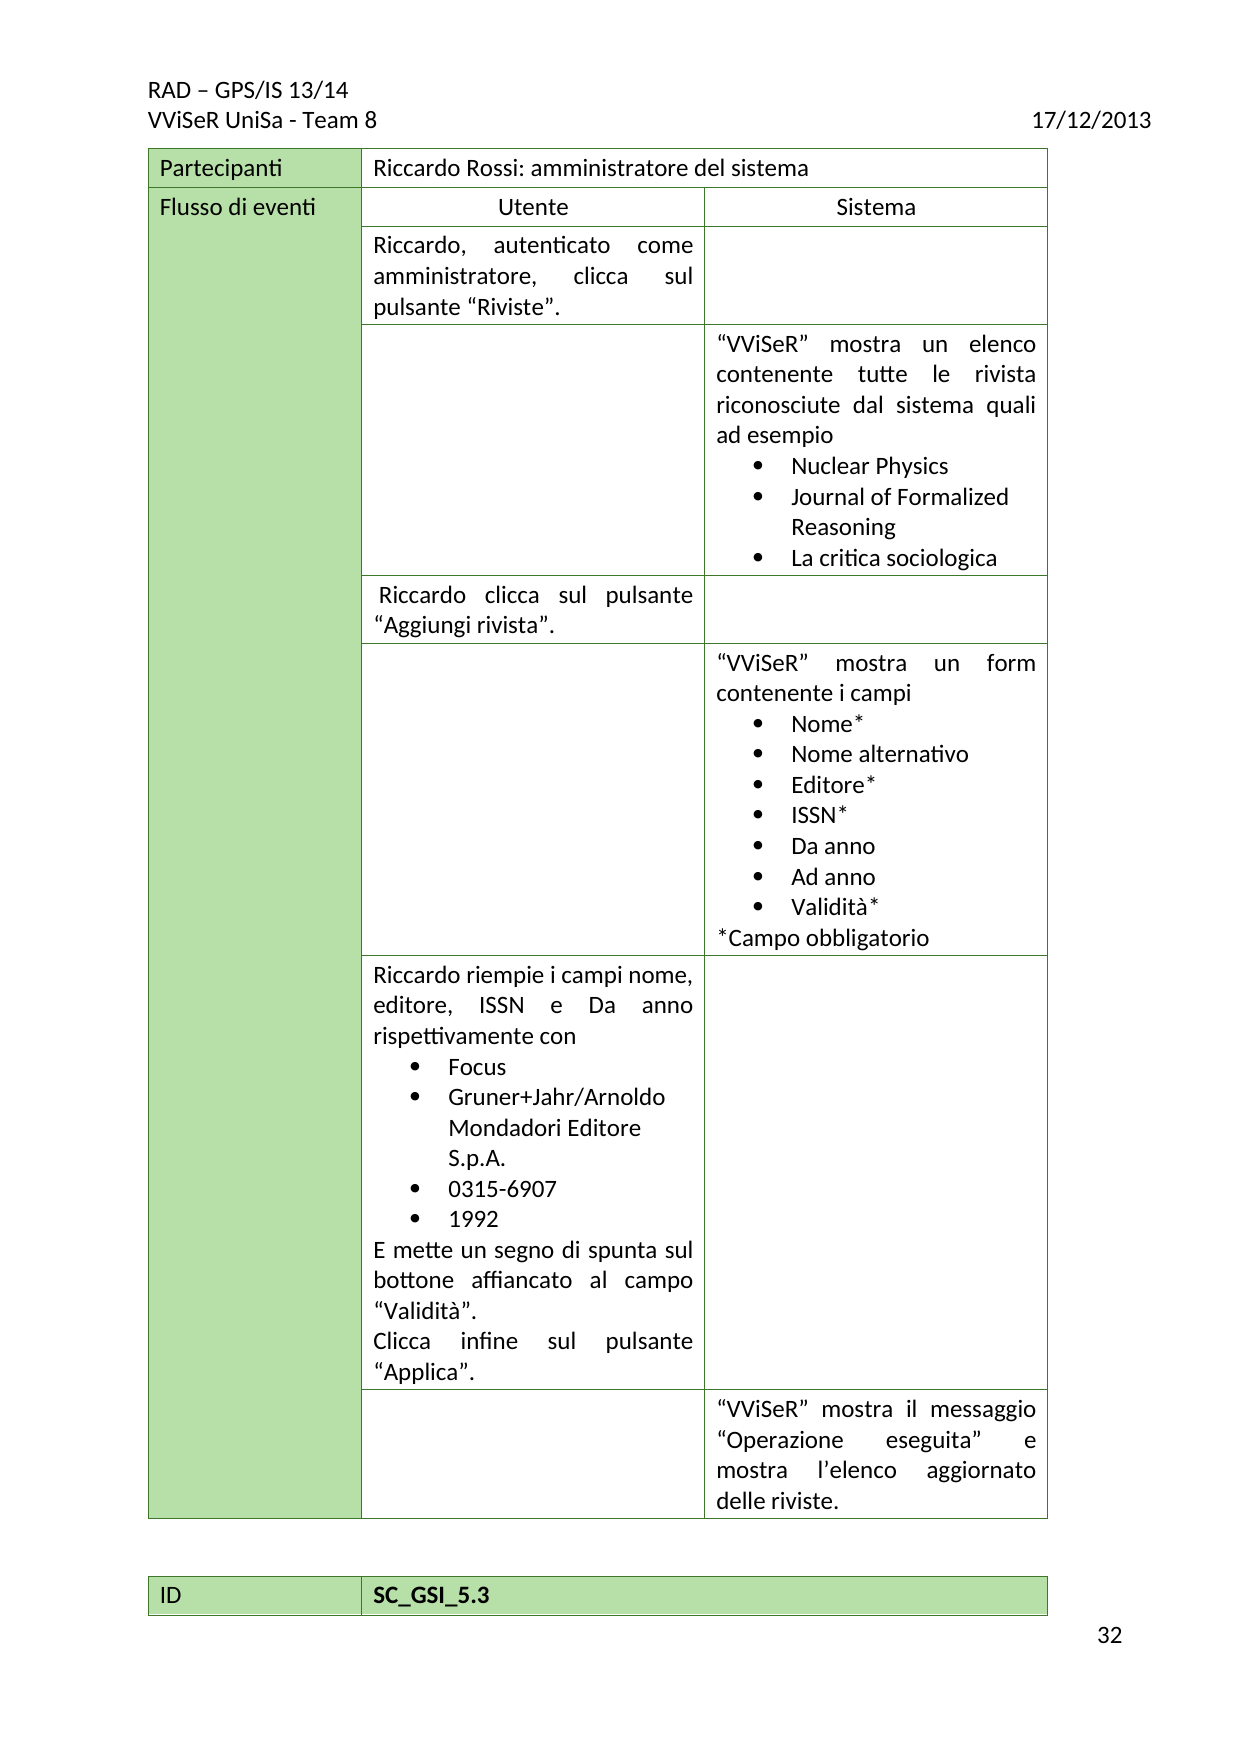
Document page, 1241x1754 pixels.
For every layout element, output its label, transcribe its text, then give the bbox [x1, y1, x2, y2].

table_cell Riccardo, autenticato come amministratore, clicca sul pulsante “Riviste”. [362, 227, 704, 324]
table_cell “VViSeR” mostra un form contenente i campi Nome* Nome alternativo Editore* ISSN* Da anno Ad anno Validità* *Campo obbligatorio [705, 644, 1047, 955]
table_header SC_GSI_5.3 [362, 1577, 1047, 1614]
table_cell [705, 227, 1047, 324]
table_cell [705, 956, 1047, 1389]
table_cell [705, 576, 1047, 643]
table_cell Sistema [705, 188, 1047, 226]
table_cell Riccardo clicca sul pulsante “Aggiungi rivista”. [362, 576, 704, 643]
table_header ID [149, 1577, 361, 1614]
table_cell [362, 1390, 704, 1518]
table_cell “VViSeR” mostra un elenco contenente tutte le rivista riconosciute dal sistema quali ad esempio Nuclear Physics Journal of Formalized Reasoning La critica sociologica [705, 325, 1047, 575]
table_cell “VViSeR” mostra il messaggio “Operazione eseguita” e mostra l’elenco aggiornato delle riviste. [705, 1390, 1047, 1518]
table_cell Flusso di eventi [149, 188, 361, 1518]
table_cell Partecipanti [149, 149, 361, 187]
table_cell [362, 644, 704, 955]
table_cell [362, 325, 704, 575]
table_cell Riccardo Rossi: amministratore del sistema [362, 149, 1047, 187]
table_cell Utente [362, 188, 704, 226]
table_cell Riccardo riempie i campi nome, editore, ISSN e Da anno rispettivamente con Focus Gruner+Jahr/Arnoldo Mondadori Editore S.p.A. 0315-6907 1992 E mette un segno di spunta sul bottone affiancato al campo “Validità”. Clicca infine sul pulsante “Applica”. [362, 956, 704, 1389]
